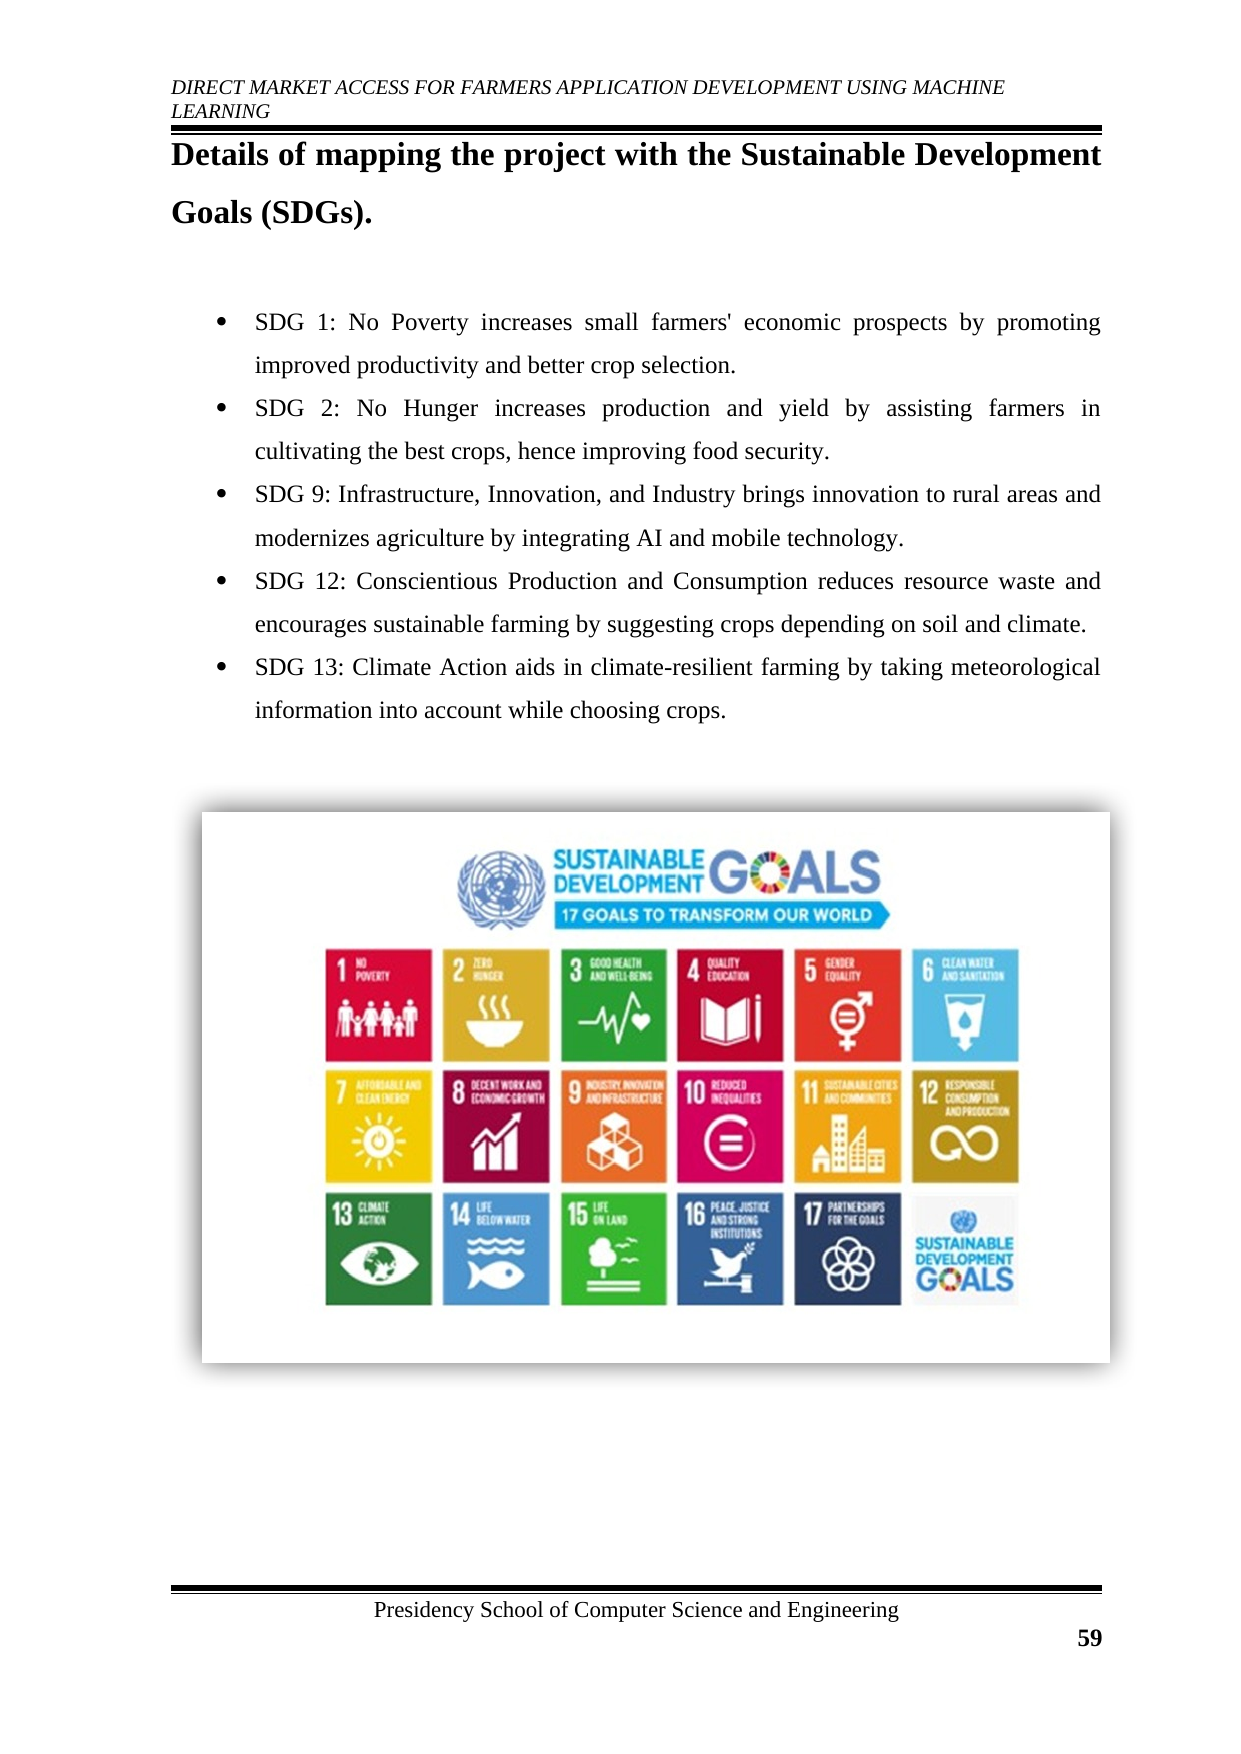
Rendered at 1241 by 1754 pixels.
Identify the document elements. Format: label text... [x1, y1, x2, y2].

picture [202, 812, 1110, 1363]
list SDG 2: No Hunger increases production and yield by assisting farmers in cultivating the best crops, hence improving food security. [217, 393, 1102, 465]
list SDG 9: Infrastructure, Innovation, and Industry brings innovation to rural areas and modernizes agriculture by integrating AI and mobile technology. [217, 479, 1102, 551]
list SDG 12: Conscientious Production and Consumption reduces resource waste and encourages sustainable farming by suggesting crops depending on soil and climate. [217, 566, 1102, 638]
list SDG 13: Climate Action aids in climate-resilient farming by taking meteorological information into account while choosing crops. [217, 652, 1102, 724]
text Details of mapping the project with the Sustainable Development Goals (SDGs). [171, 135, 1102, 230]
list SDG 1: No Poverty increases small farmers' economic prospects by promoting improved productivity and better crop selection. [217, 307, 1102, 379]
